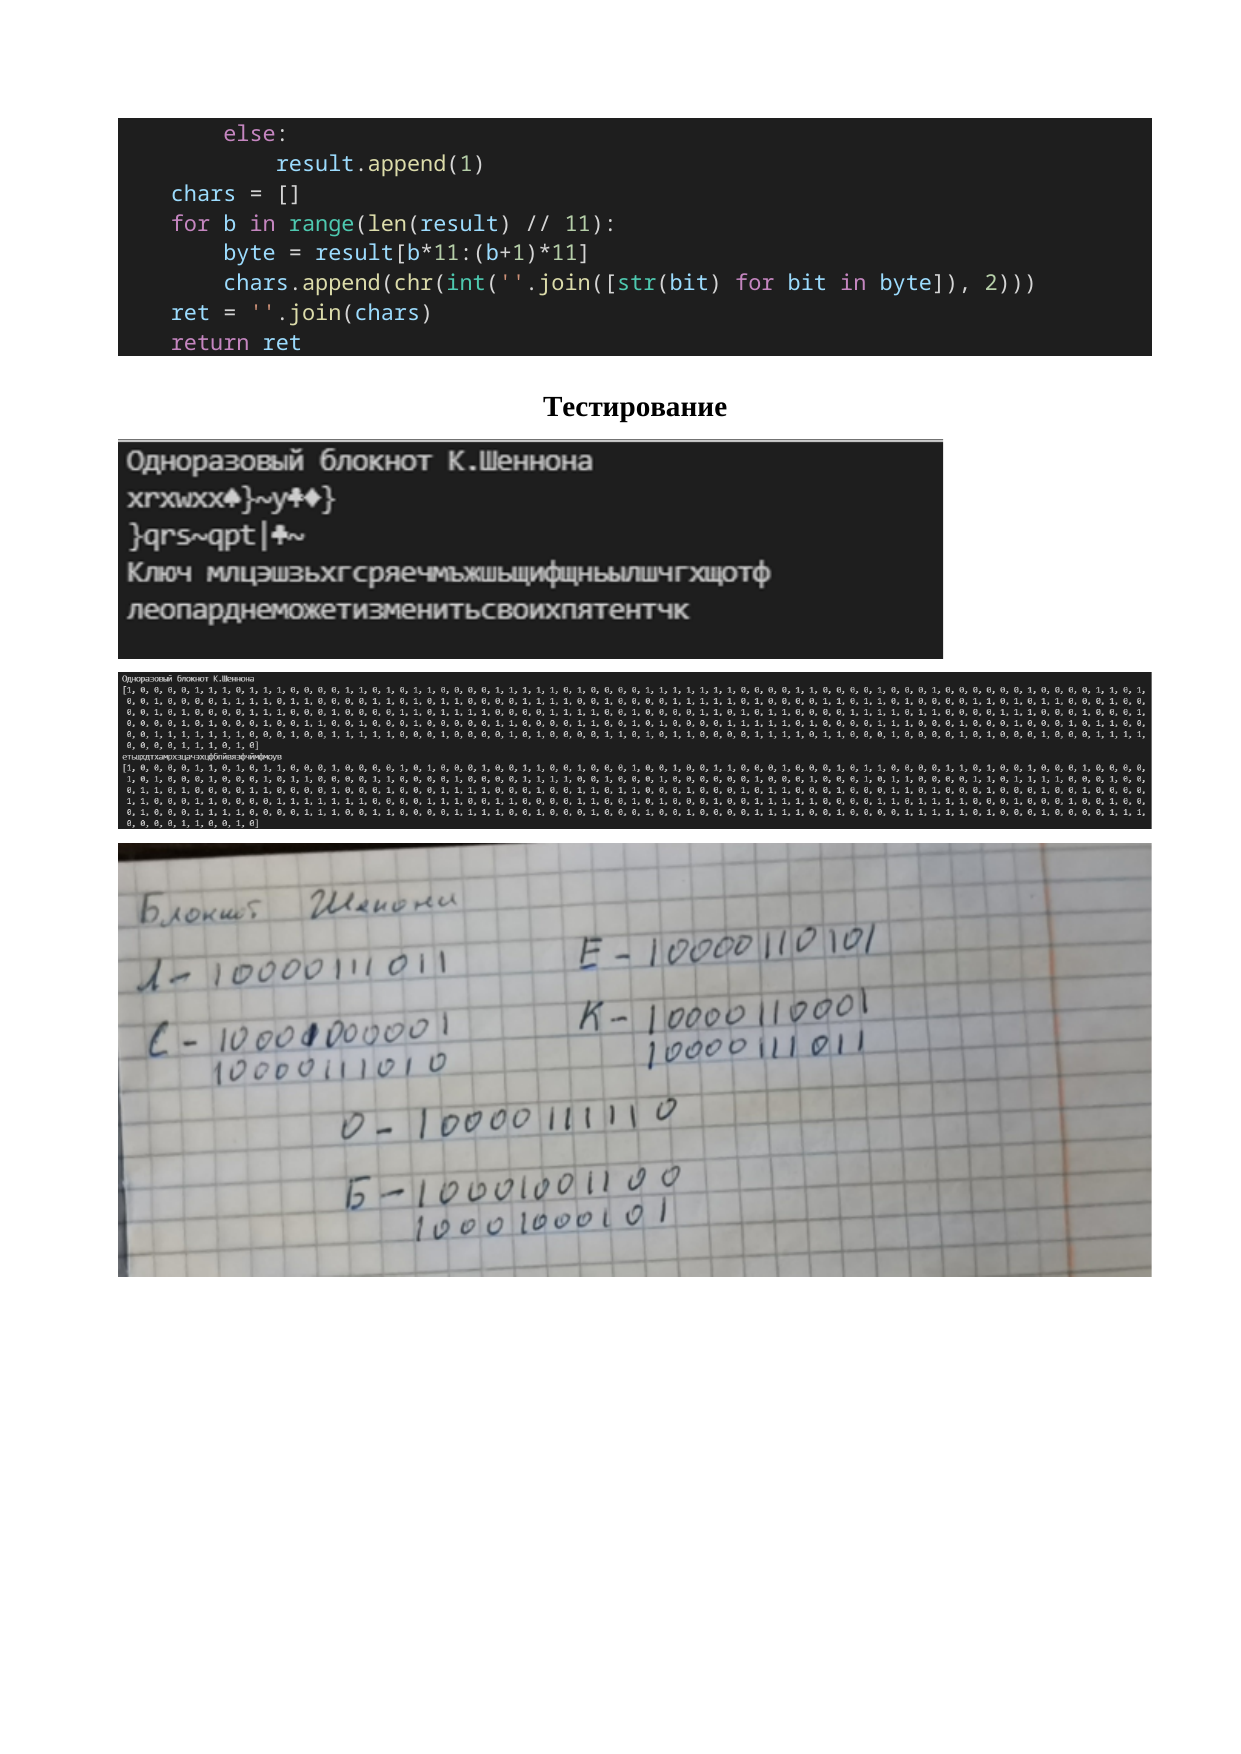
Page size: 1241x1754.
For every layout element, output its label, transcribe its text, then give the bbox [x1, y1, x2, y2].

text else: [118, 118, 1152, 148]
text ret = ''.join(chars) [118, 297, 1152, 327]
text byte = result[b*11:(b+1)*11] [118, 237, 1152, 267]
text chars.append(chr(int(''.join([str(bit) for bit in byte]), 2))) [118, 267, 1152, 297]
text return ret [118, 327, 1152, 356]
picture [118, 439, 944, 659]
subtitle Тестирование [118, 389, 1152, 423]
text result.append(1) [118, 148, 1152, 178]
picture [118, 843, 1152, 1277]
picture [118, 672, 1152, 829]
text chars = [] [118, 178, 1152, 207]
text for b in range(len(result) // 11): [118, 207, 1152, 237]
